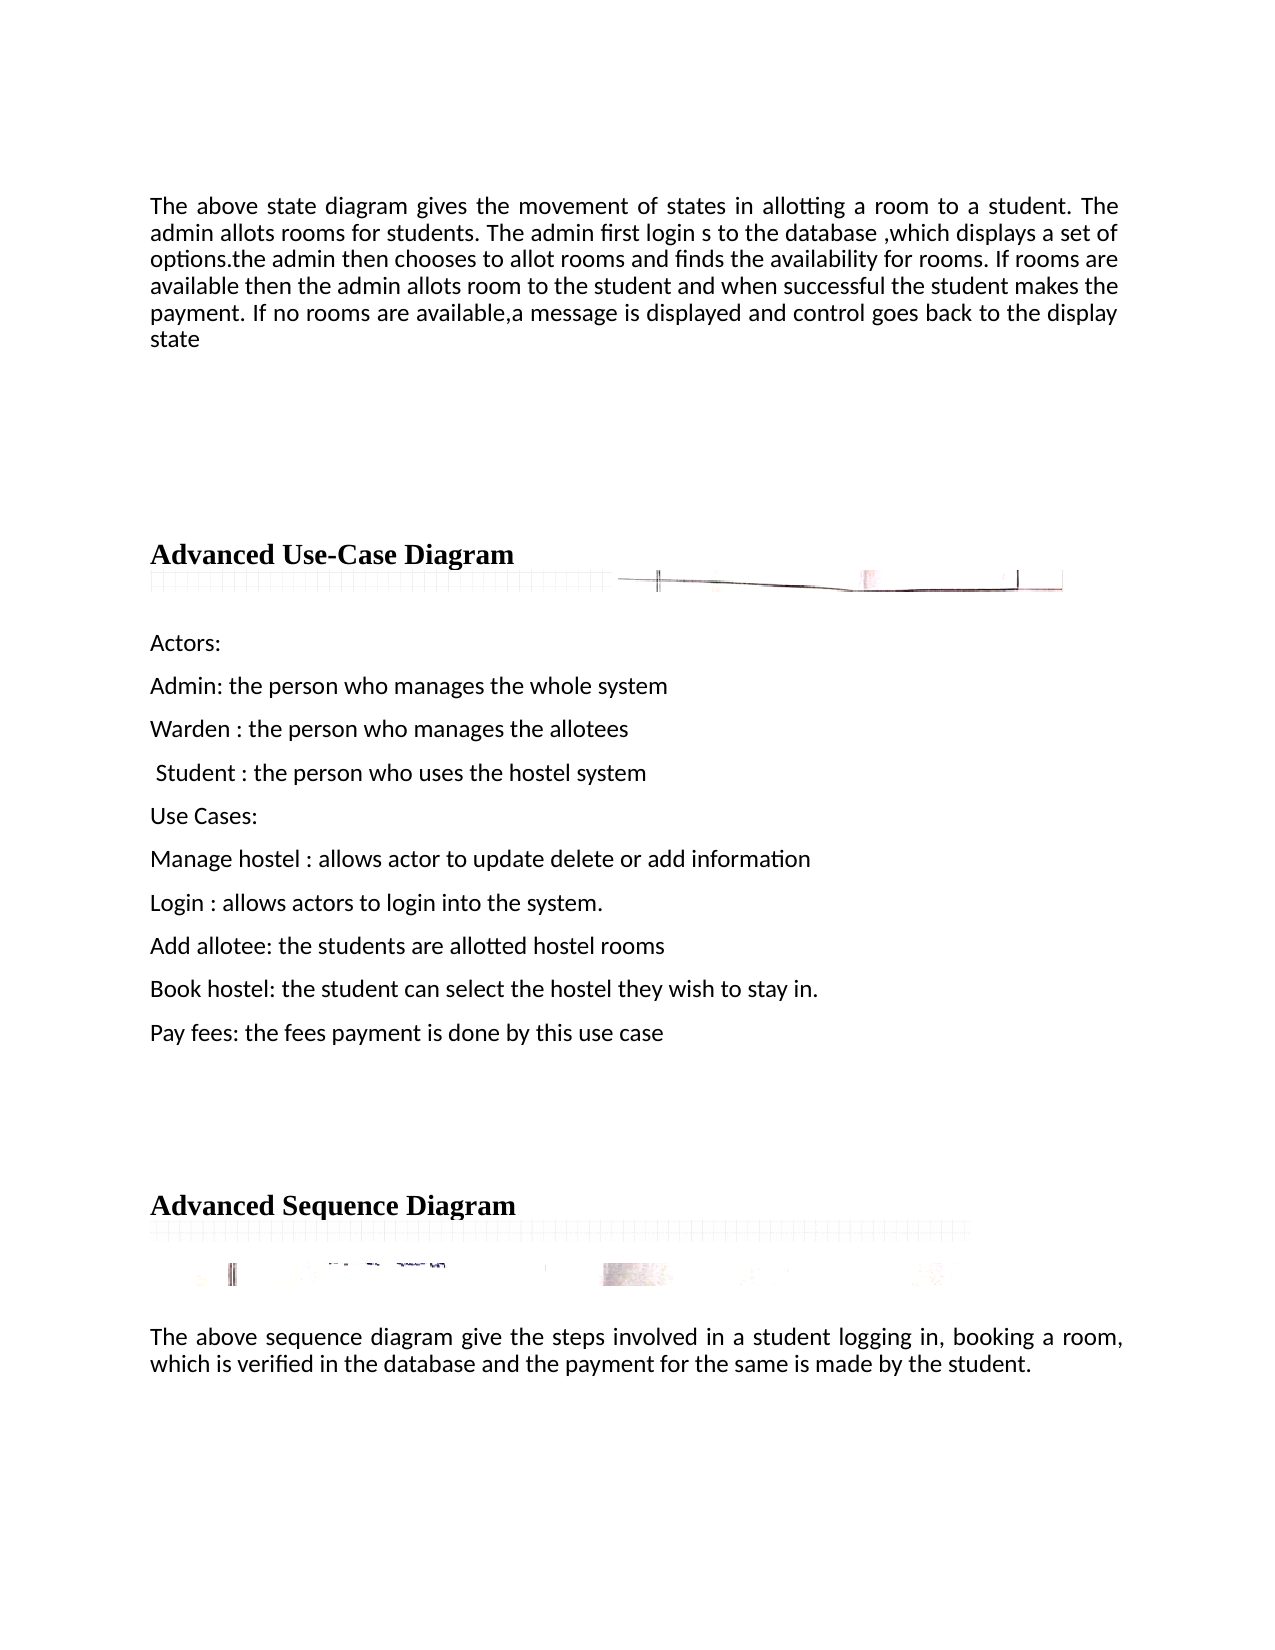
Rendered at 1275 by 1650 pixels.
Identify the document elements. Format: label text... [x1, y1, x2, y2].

text Use Cases: [150, 803, 1120, 830]
text Book hostel: the student can select the hostel they wish to stay in. [150, 977, 1120, 1003]
text Advanced Sequence Diagram [150, 1193, 1125, 1220]
text Admin: the person who manages the whole system [150, 673, 1120, 700]
text Manage hostel : allows actor to update delete or add information [150, 847, 1120, 873]
text Warden : the person who manages the allotees [150, 717, 1120, 743]
text Add allotee: the students are allotted hostel rooms [150, 933, 1120, 960]
text The above sequence diagram give the steps involved in a student logging in, booking a room, which is verified in the database and the payment for the same is made by the student. [150, 1324, 1125, 1378]
text Advanced Use-Case Diagram [150, 543, 1120, 570]
text Login : allows actors to login into the system. [150, 890, 1120, 917]
text Actors: [150, 630, 1120, 657]
text Student : the person who uses the hostel system [150, 760, 1120, 787]
text The above state diagram gives the movement of states in allotting a room to a student. The admin allots rooms for students. The admin first login s to the database ,which displays a set of options.the admin then chooses to allot rooms and finds the availability for rooms. If rooms are available then the admin allots room to the student and when successful the student makes the payment. If no rooms are available,a message is displayed and control goes back to the display state [150, 193, 1120, 353]
text Pay fees: the fees payment is done by this use case [150, 1020, 1120, 1047]
